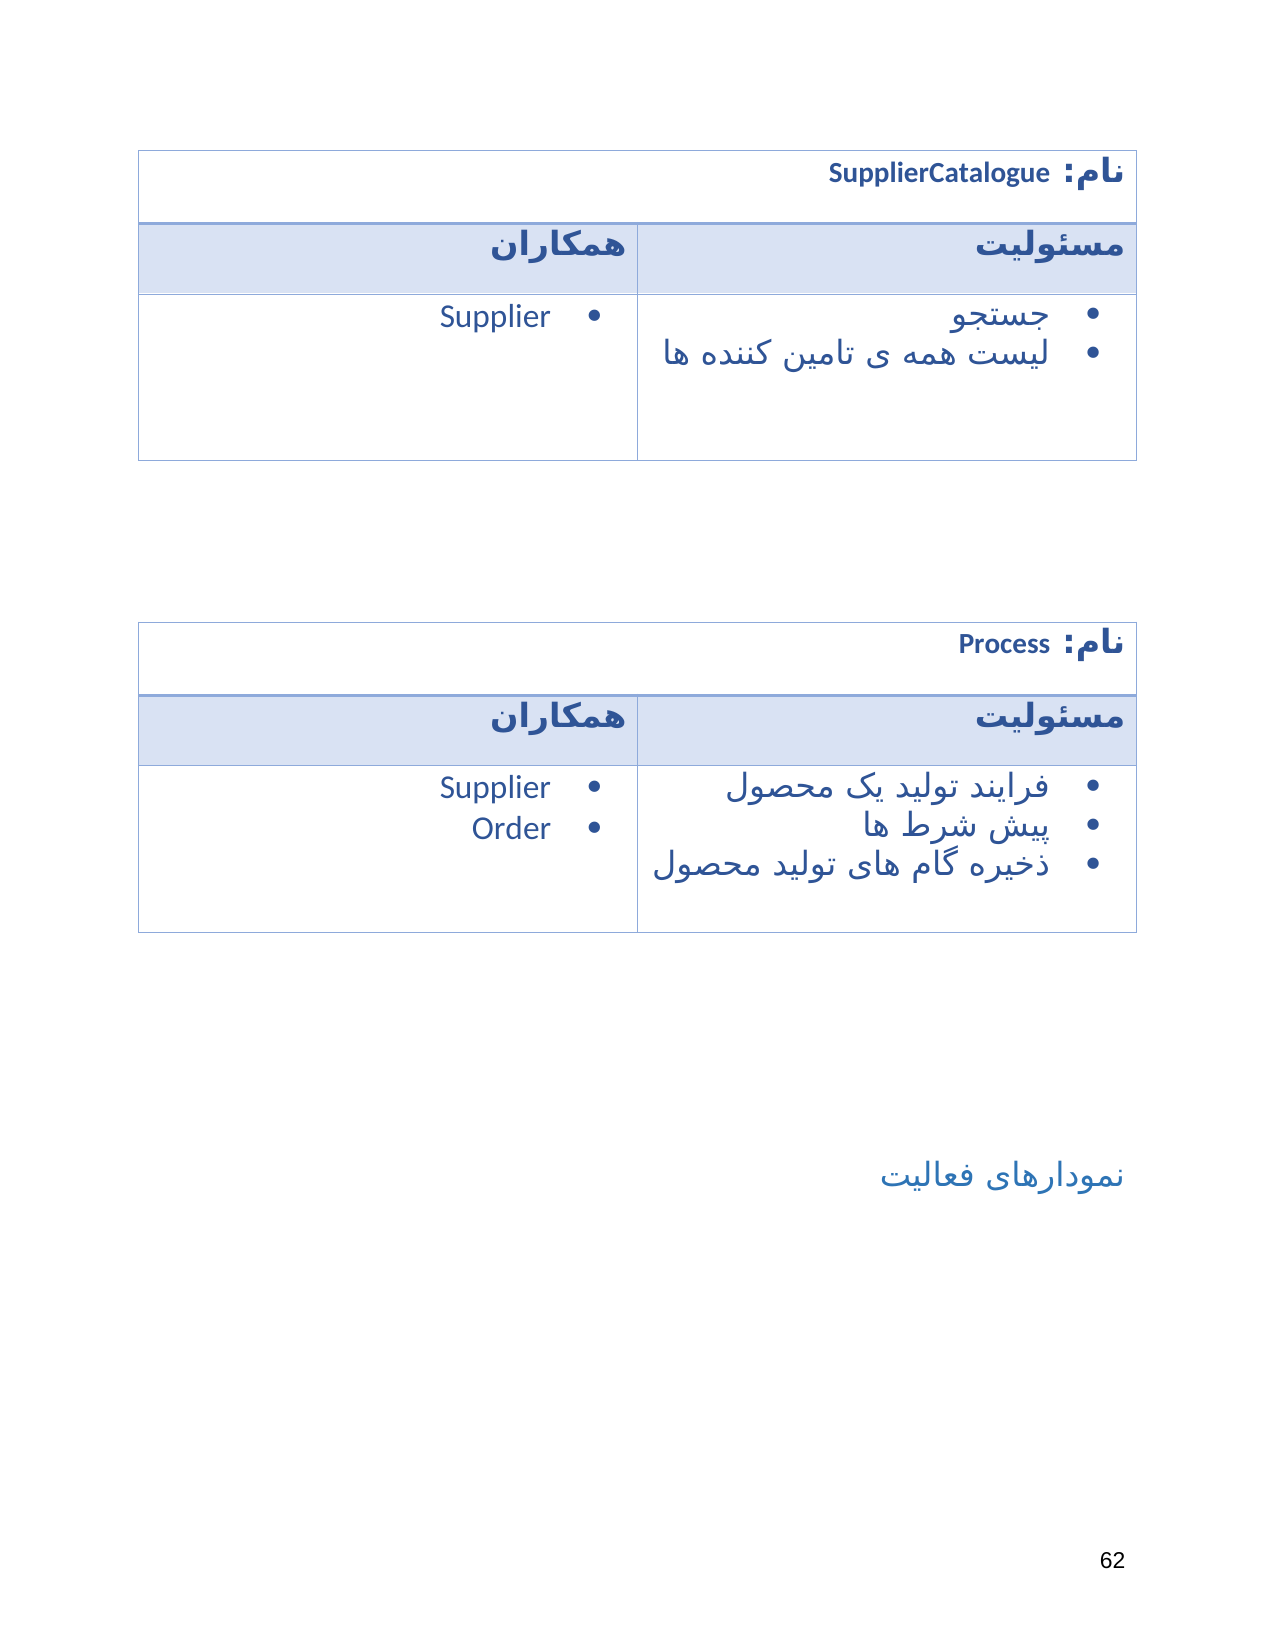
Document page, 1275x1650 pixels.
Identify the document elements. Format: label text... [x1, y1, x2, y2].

table_cell مسئولیت [638, 225, 1136, 293]
table_cell Supplier [139, 295, 637, 460]
subtitle نمودارهای فعالیت [150, 1155, 1125, 1194]
table_cell مسئولیت [638, 697, 1136, 765]
table_header نام: Process [139, 623, 1136, 693]
table_cell همکاران [139, 225, 637, 293]
table_cell Supplier Order [139, 766, 637, 932]
table_cell فرایند تولید یک محصول پیش شرط ها ذخیره گام های تولید محصول [638, 766, 1136, 932]
table_cell همکاران [139, 697, 637, 765]
table_cell جستجو لیست همه ی تامین کننده ها [638, 295, 1136, 460]
table_header نام: SupplierCatalogue [139, 151, 1136, 222]
